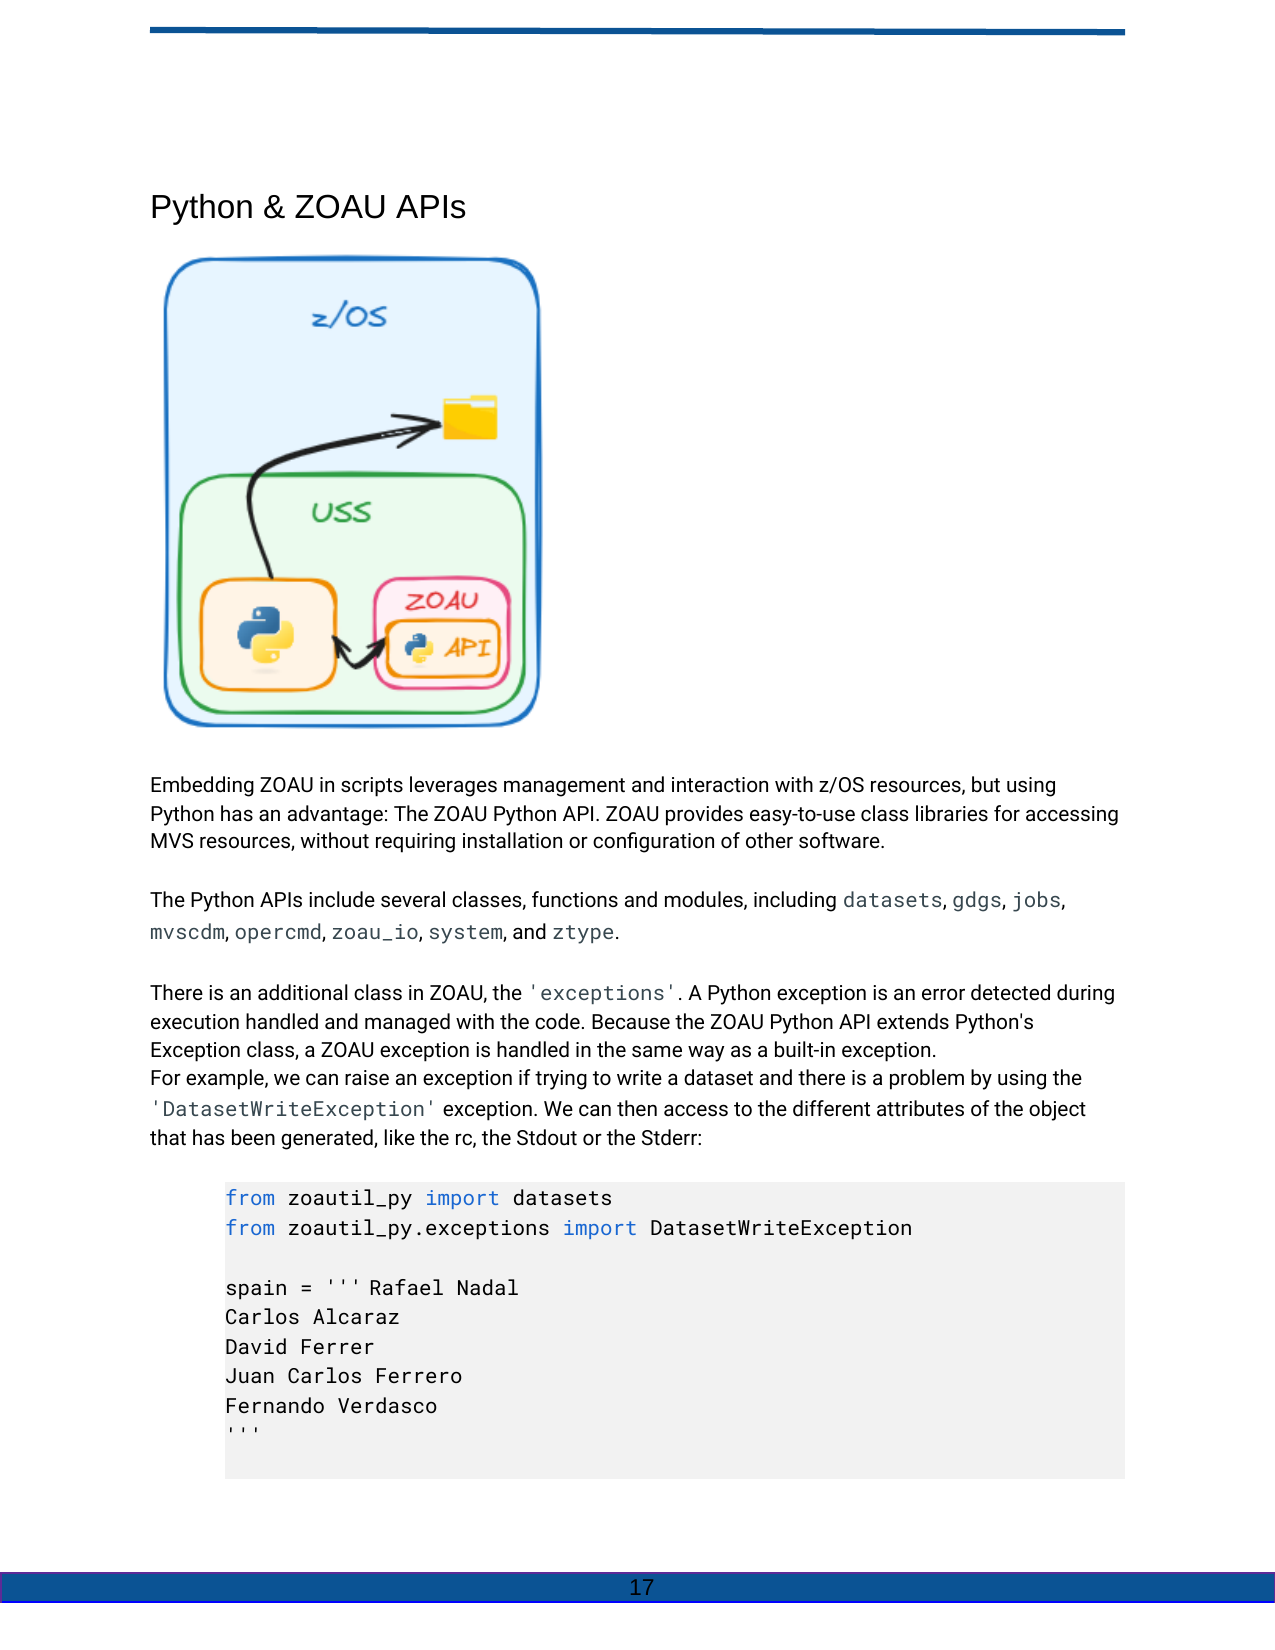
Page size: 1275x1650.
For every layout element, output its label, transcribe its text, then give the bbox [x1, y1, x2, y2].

text Juan Carlos Ferrero [225, 1360, 1125, 1389]
subtitle Python & ZOAU APIs [150, 187, 1125, 226]
text There is an additional class in ZOAU, the 'exceptions'. A Python exception is an error detected during execution handled and managed with the code. Because the ZOAU Python API extends Python's Exception class, a ZOAU exception is handled in the same way as a built-in exception. [150, 979, 1125, 1062]
text For example, we can raise an exception if trying to write a dataset and there is a problem by using the 'DatasetWriteException' exception. We can then access to the different attributes of the object that has been generated, like the rc, the Stdout or the Stderr: [150, 1066, 1125, 1150]
picture [150, 244, 554, 740]
text from zoautil_py import datasets [225, 1182, 1125, 1211]
text from zoautil_py.exceptions import DatasetWriteException [225, 1211, 1125, 1241]
text Fernando Verdasco [225, 1389, 1125, 1419]
text The Python APIs include several classes, functions and modules, including datasets, gdgs, jobs, mvscdm, opercmd, zoau_io, system, and ztype. [150, 886, 1125, 945]
text spain = ''' Rafael Nadal [225, 1271, 1125, 1301]
text Carlos Alcaraz [225, 1301, 1125, 1330]
text David Ferrer [225, 1330, 1125, 1360]
text ''' [225, 1419, 1125, 1449]
text Embedding ZOAU in scripts leverages management and interaction with z/OS resources, but using Python has an advantage: The ZOAU Python API. ZOAU provides easy-to-use class libraries for accessing MVS resources, without requiring installation or configuration of other software. [150, 773, 1125, 854]
